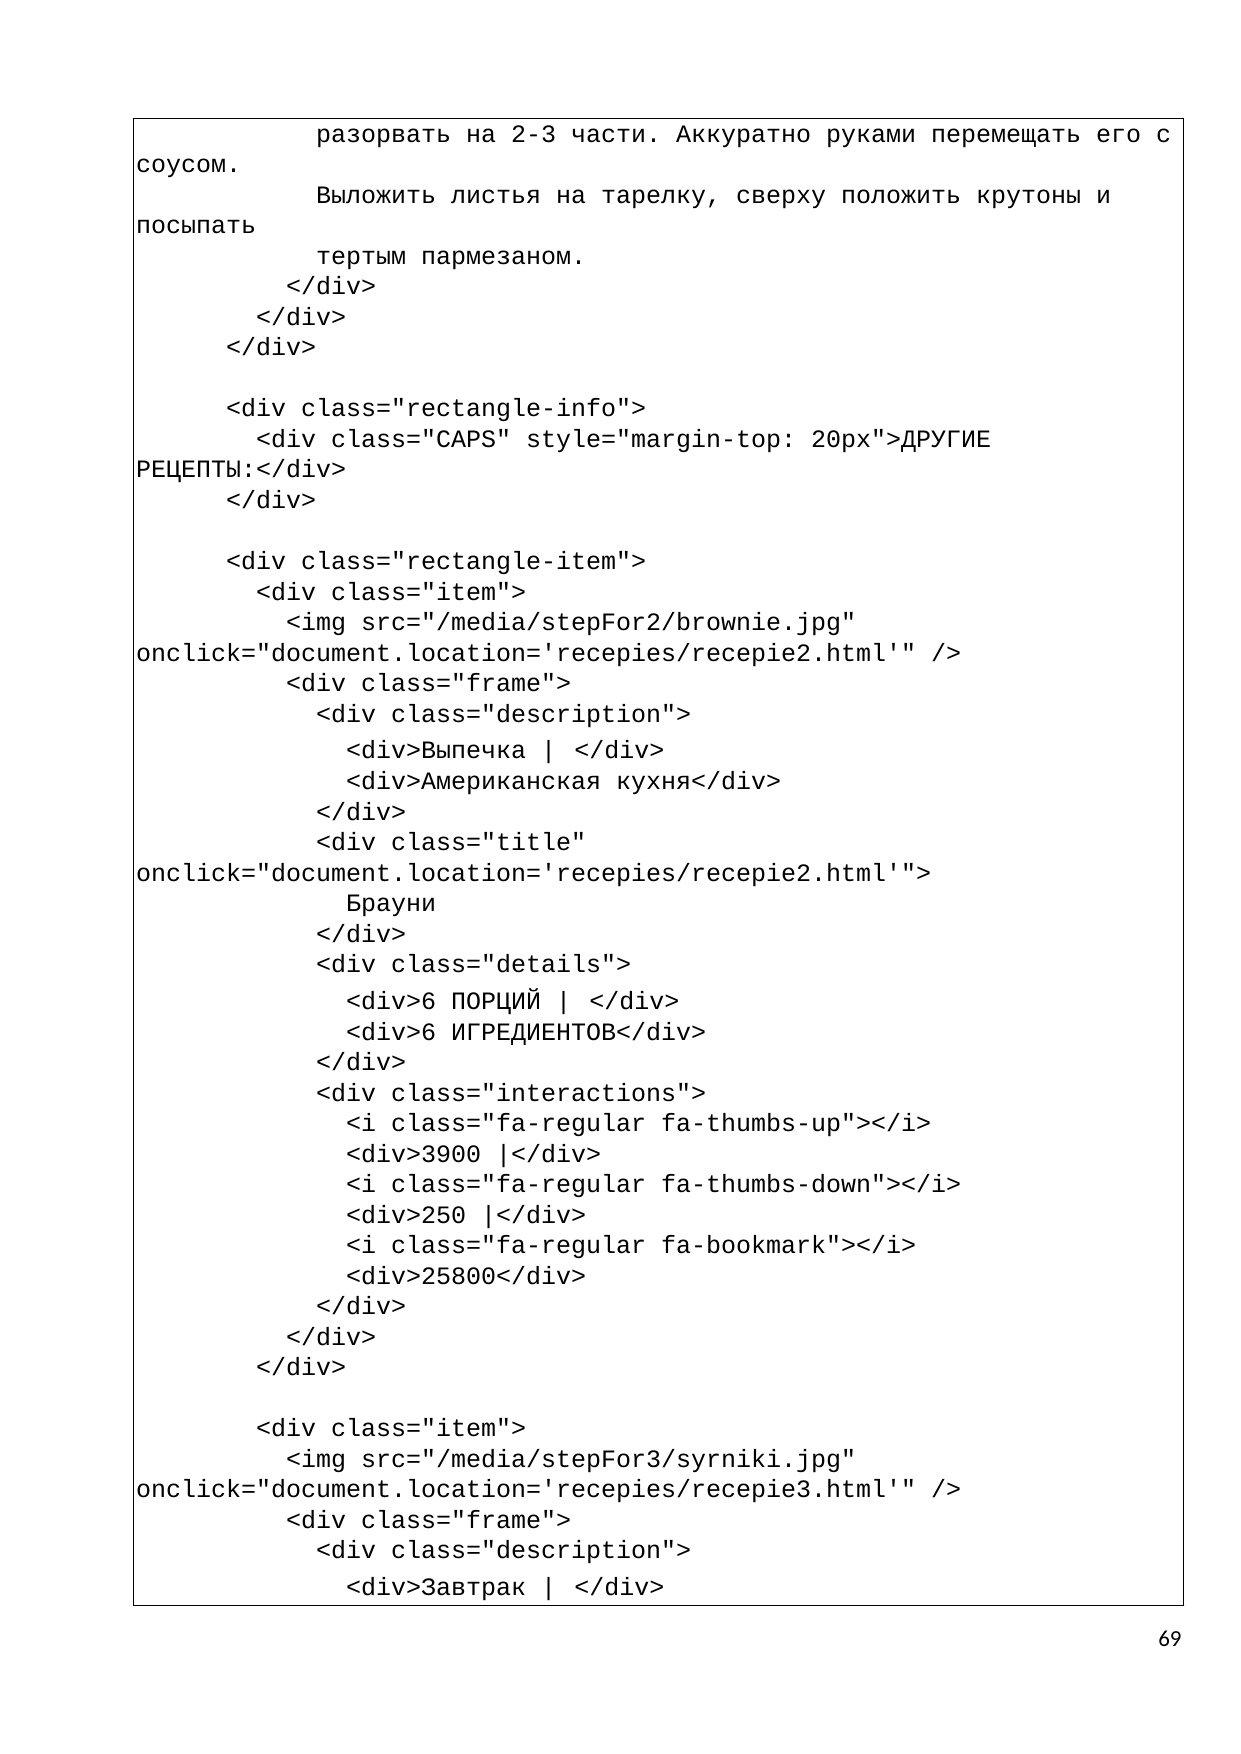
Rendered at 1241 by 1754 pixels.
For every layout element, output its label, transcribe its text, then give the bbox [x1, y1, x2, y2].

text <div class="item"> [134, 1413, 1183, 1443]
text </div> [134, 271, 1183, 301]
text </div> [134, 796, 1183, 827]
text Брауни [134, 888, 1183, 918]
text <div class="description"> [134, 698, 1183, 728]
text <div class="item"> [134, 576, 1183, 606]
text <div>3900 |</div> [134, 1138, 1183, 1169]
text <div>25800</div> [134, 1260, 1183, 1291]
text <div class="frame"> [134, 667, 1183, 698]
text разорвать на 2-3 части. Аккуратно руками перемещать его с соусом. [134, 119, 1183, 179]
text <div>Завтрак |⠀</div> [134, 1566, 1183, 1605]
text </div> [134, 918, 1183, 949]
text <div>Выпечка |⠀</div> [134, 728, 1183, 766]
text <div class="details"> [134, 949, 1183, 979]
text </div> [134, 301, 1183, 332]
text <img src="/media/stepFor3/syrniki.jpg" onclick="document.location='recepies/recepie3.html'" /> [134, 1443, 1183, 1504]
text <img src="/media/stepFor2/brownie.jpg" onclick="document.location='recepies/recepie2.html'" /> [134, 606, 1183, 667]
text <div class="interactions"> [134, 1077, 1183, 1108]
text тертым пармезаном. [134, 240, 1183, 271]
text </div> [134, 1047, 1183, 1077]
text <div>Американская кухня</div> [134, 766, 1183, 796]
text <div class="CAPS" style="margin-top: 20px">ДРУГИЕ РЕЦЕПТЫ:</div> [134, 423, 1183, 484]
text <div class="rectangle-info"> [134, 393, 1183, 423]
text <i class="fa-regular fa-thumbs-down"></i> [134, 1169, 1183, 1199]
text <div class="frame"> [134, 1504, 1183, 1535]
text </div> [134, 484, 1183, 516]
text <div>6 ИГРЕДИЕНТОВ</div> [134, 1016, 1183, 1047]
text <div class="description"> [134, 1535, 1183, 1566]
text </div> [134, 332, 1183, 363]
text <i class="fa-regular fa-bookmark"></i> [134, 1230, 1183, 1260]
text <div class="title" onclick="document.location='recepies/recepie2.html'"> [134, 827, 1183, 888]
text Выложить листья на тарелку, сверху положить крутоны и посыпать [134, 179, 1183, 240]
text </div> [134, 1291, 1183, 1321]
text <div>250 |</div> [134, 1199, 1183, 1230]
text <div>6 ПОРЦИЙ |⠀</div> [134, 979, 1183, 1016]
text </div> [134, 1321, 1183, 1352]
text <div class="rectangle-item"> [134, 545, 1183, 576]
text <i class="fa-regular fa-thumbs-up"></i> [134, 1108, 1183, 1138]
text </div> [134, 1352, 1183, 1383]
